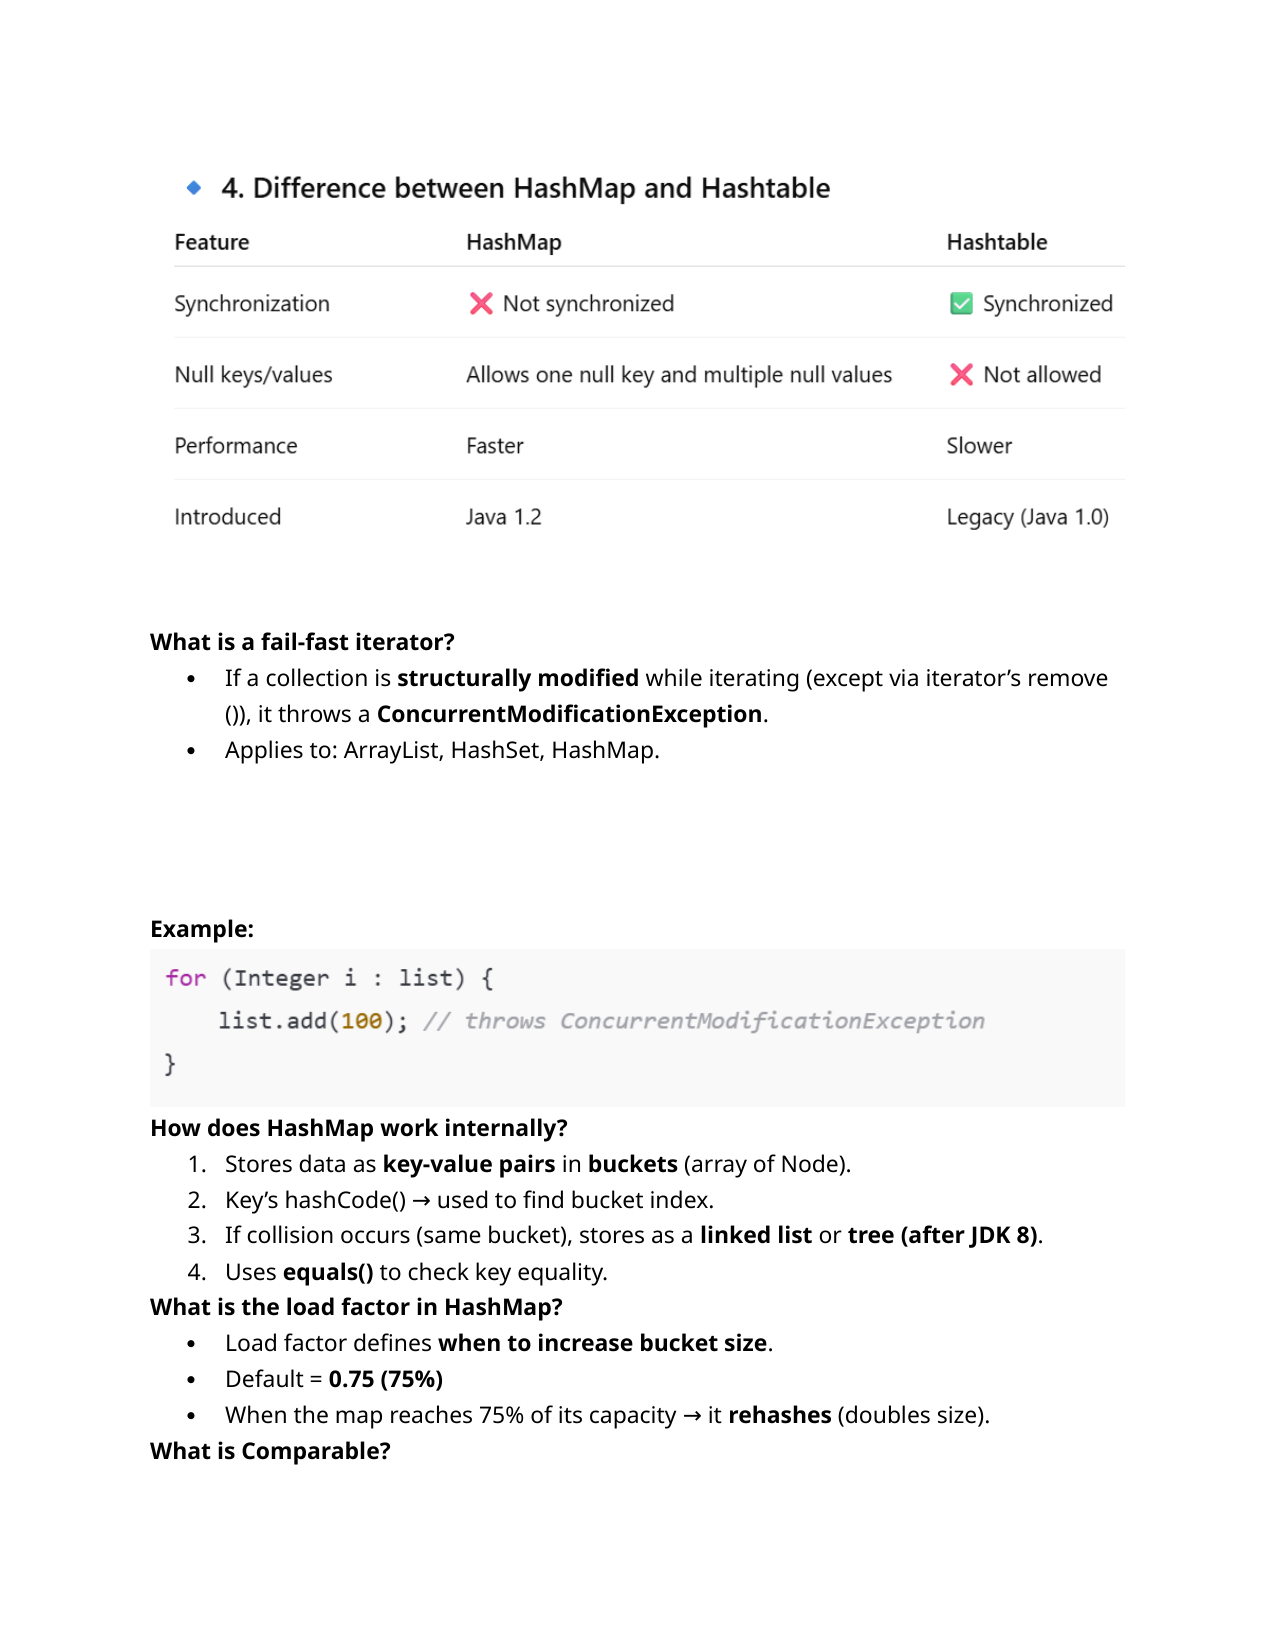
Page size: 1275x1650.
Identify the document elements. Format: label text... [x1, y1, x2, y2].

list When the map reaches 75% of its capacity → it rehashes (doubles size). [187, 1399, 1125, 1430]
text Example: [150, 913, 1125, 944]
text What is Comparable? [150, 1435, 1125, 1466]
picture [150, 150, 1125, 586]
picture [150, 949, 1125, 1107]
list Uses equals() to check key equality. [187, 1255, 1125, 1287]
list Load factor defines when to increase bucket size. [187, 1327, 1125, 1358]
list Key’s hashCode() → used to find bucket index. [187, 1183, 1125, 1215]
list If a collection is structurally modified while iterating (except via iterator’s remove ()), it throws a ConcurrentModificationException. [187, 662, 1125, 729]
list If collision occurs (same bucket), stores as a linked list or tree (after JDK 8). [187, 1219, 1125, 1251]
list Default = 0.75 (75%) [187, 1363, 1125, 1394]
list Stores data as key-value pairs in buckets (array of Node). [187, 1148, 1125, 1179]
text How does HashMap work internally? [150, 1112, 1125, 1143]
list Applies to: ArrayList, HashSet, HashMap. [187, 734, 1125, 765]
text What is a fail-fast iterator? [150, 626, 1125, 657]
text What is the load factor in HashMap? [150, 1291, 1125, 1323]
